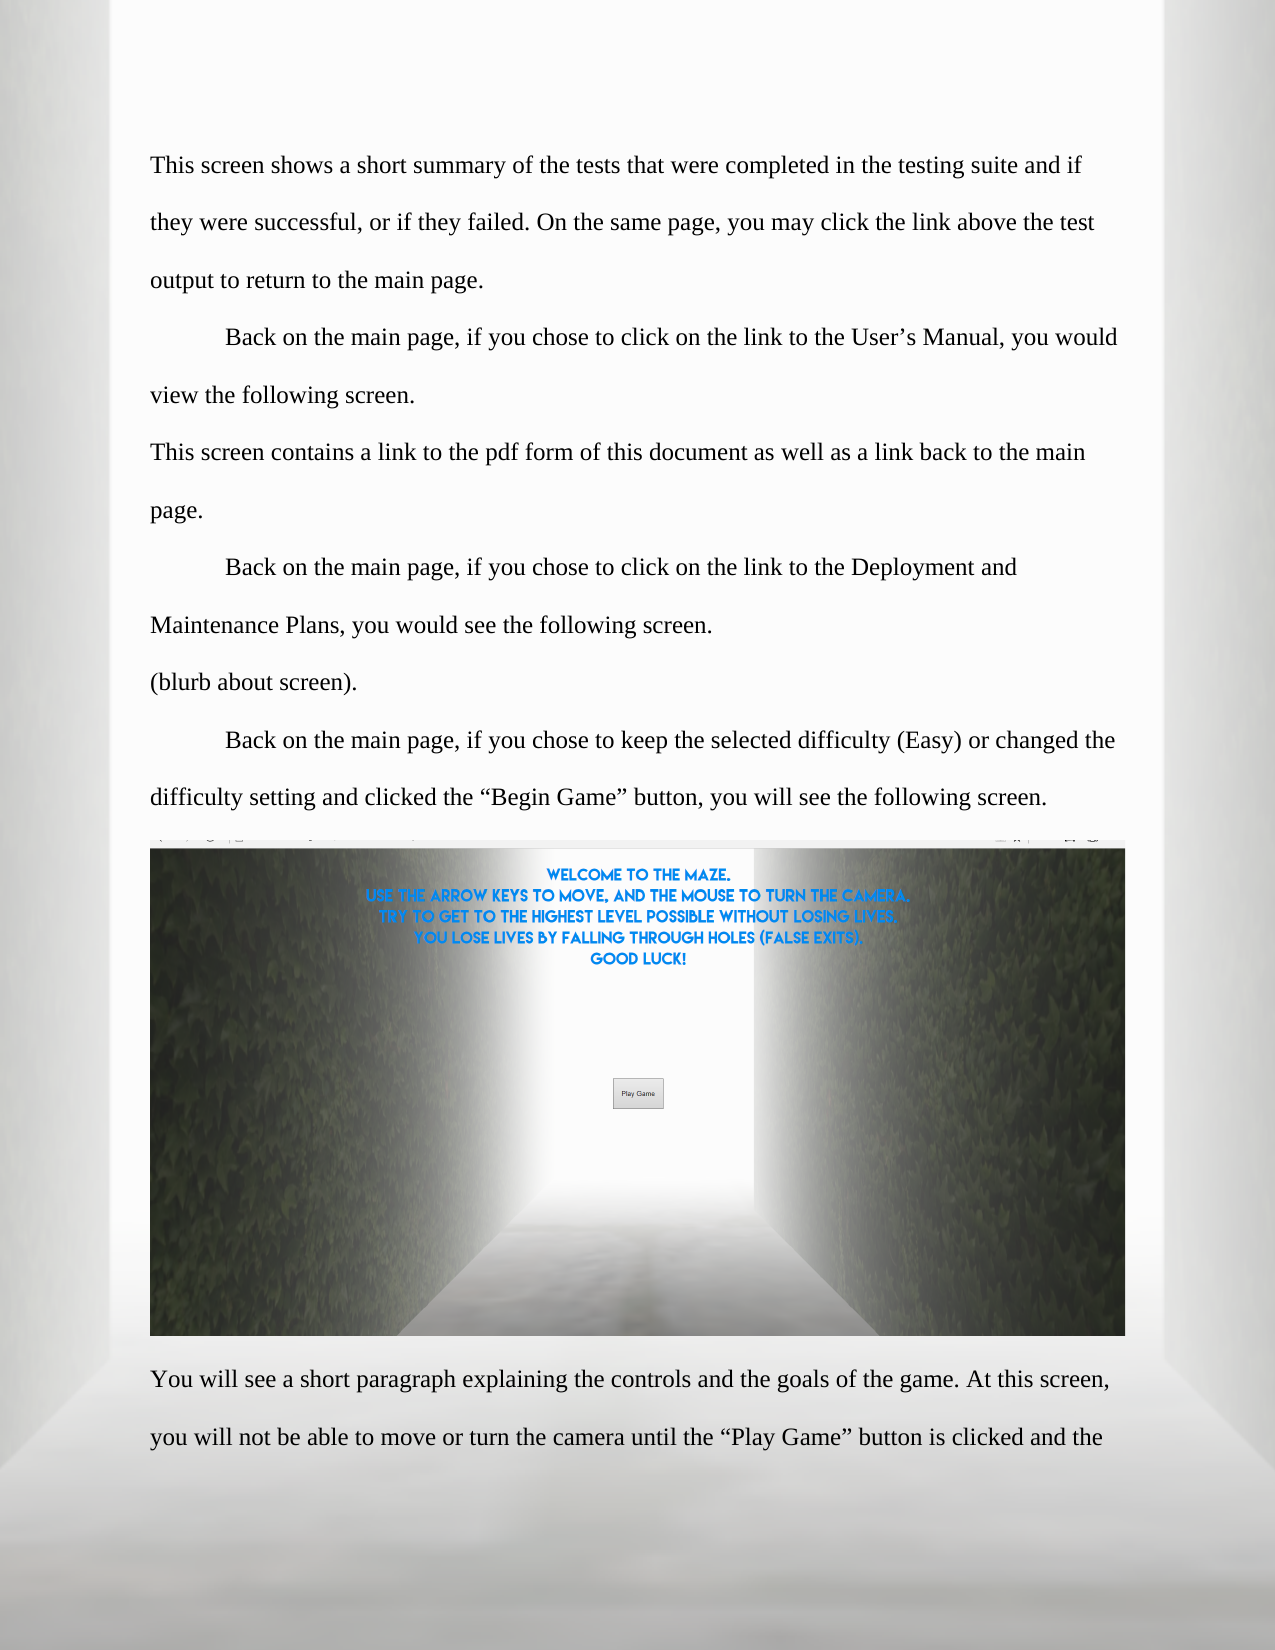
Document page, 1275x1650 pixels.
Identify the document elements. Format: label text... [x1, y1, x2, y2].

text Back on the main page, if you chose to keep the selected difficulty (Easy) or changed the difficulty setting and clicked the “Begin Game” button, you will see the following screen. [150, 725, 1125, 811]
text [150, 1364, 1125, 1451]
text Back on the main page, if you chose to click on the link to the Deployment and Maintenance Plans, you would see the following screen. [150, 552, 1125, 639]
text (blurb about screen). [150, 667, 1125, 696]
text This screen shows a short summary of the tests that were completed in the testing suite and if they were successful, or if they failed. On the same page, you may click the link above the test output to return to the main page. [150, 150, 1125, 294]
picture [0, 0, 1275, 1650]
text This screen contains a link to the pdf form of this document as well as a link back to the main page. [150, 437, 1125, 524]
text Back on the main page, if you chose to click on the link to the User’s Manual, you would view the following screen. [150, 322, 1125, 409]
